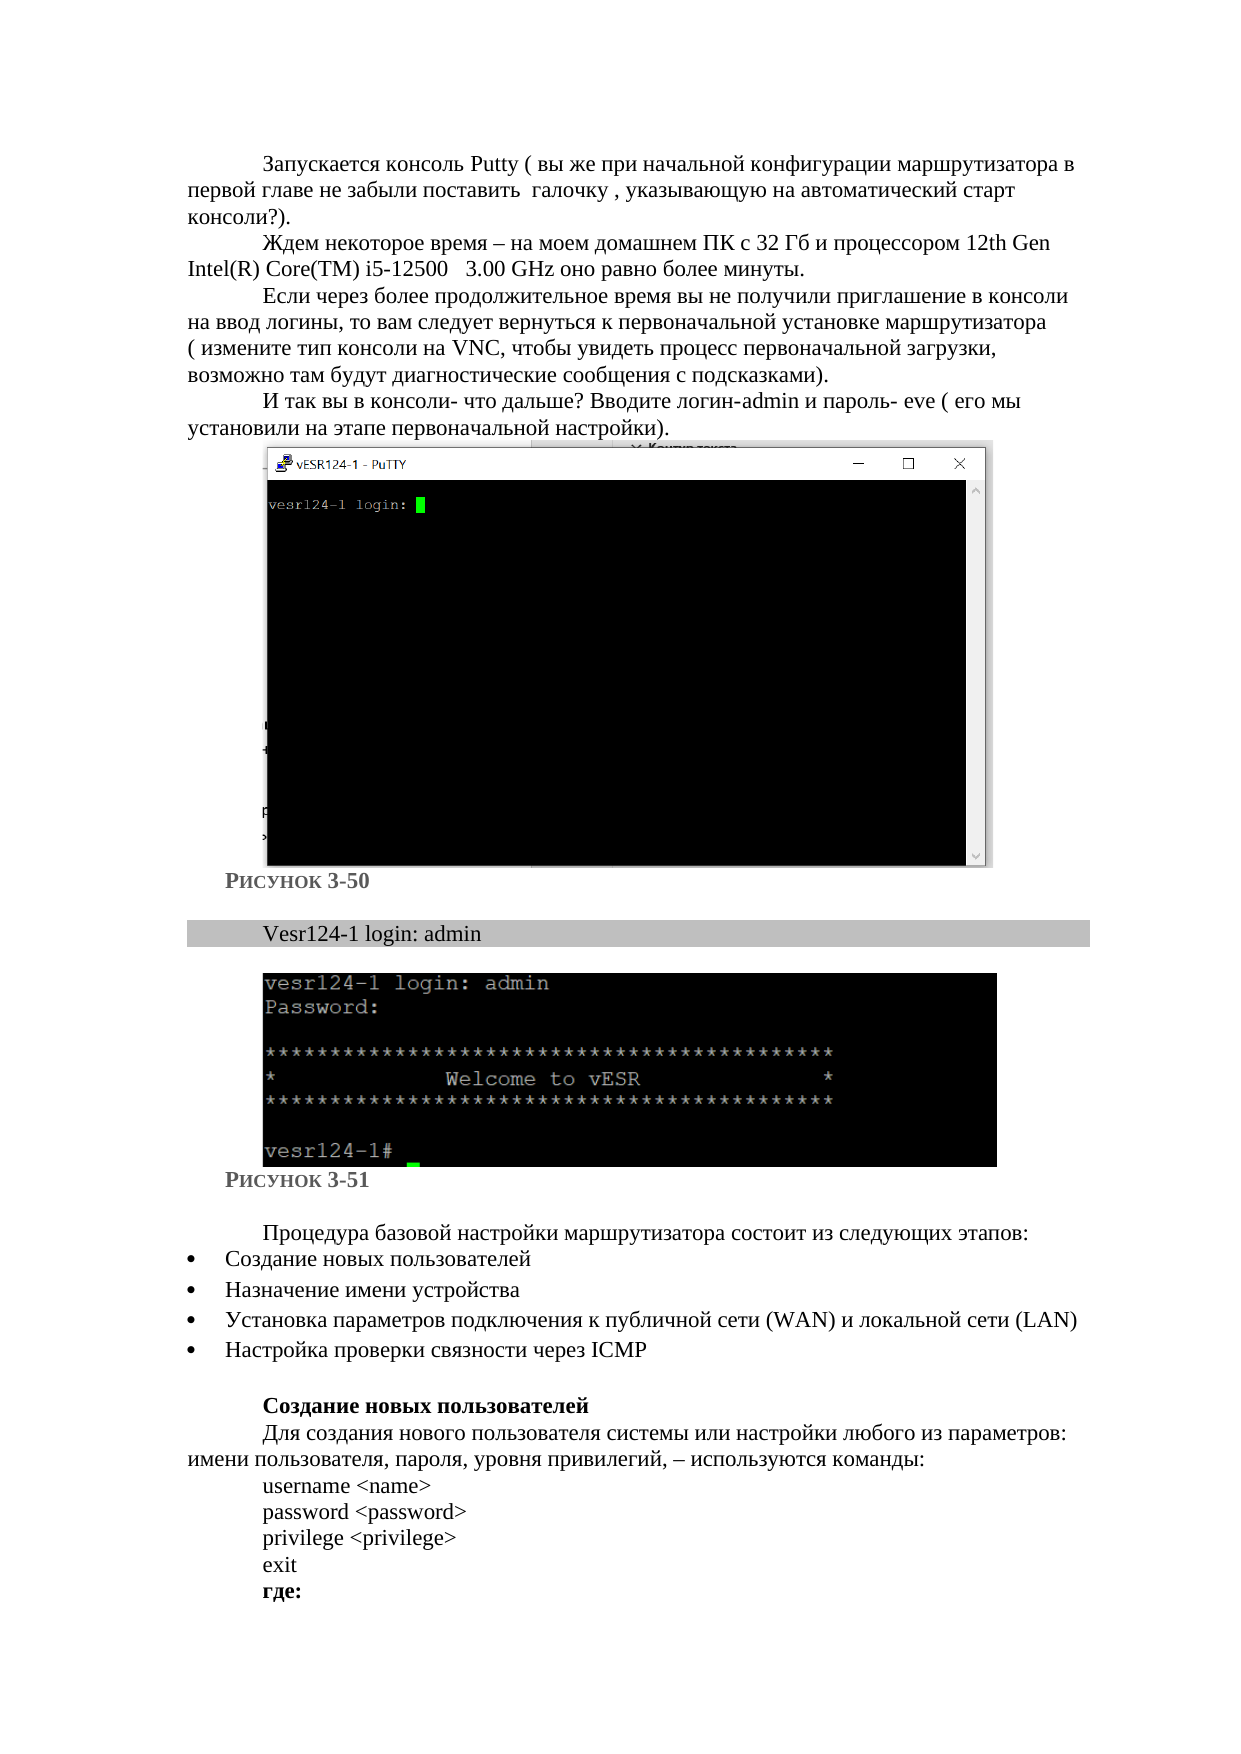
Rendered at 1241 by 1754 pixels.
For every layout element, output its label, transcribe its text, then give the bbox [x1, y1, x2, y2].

text Для создания нового пользователя системы или настройки любого из параметров: имени пользователя, пароля, уровня привилегий, – используются команды: [187, 1419, 1090, 1472]
text privilege <privilege> [187, 1524, 1090, 1551]
text Создание новых пользователей [187, 1393, 1090, 1419]
text Процедура базовой настройки маршрутизатора состоит из следующих этапов: [187, 1219, 1090, 1245]
text username <name> [187, 1472, 1090, 1498]
text И так вы в консоли- что дальше? Вводите логин-admin и пароль- eve ( его мы установили на этапе первоначальной настройки). [187, 387, 1090, 440]
text Vesr124-1 login: admin [187, 920, 1090, 947]
text Запускается консоль Putty ( вы же при начальной конфигурации маршрутизатора в первой главе не забыли поставить галочку , указывающую на автоматический старт консоли?). [187, 150, 1090, 229]
text Ждем некоторое время – на моем домашнем ПК с 32 Гб и процессором 12th Gen Intel(R) Core(TM) i5-12500 3.00 GHz оно равно более минуты. [187, 229, 1090, 282]
list Назначение имени устройства [187, 1276, 1090, 1302]
text где: [187, 1577, 1090, 1603]
list Создание новых пользователей [187, 1245, 1090, 1272]
text exit [187, 1551, 1090, 1577]
picture [262, 973, 997, 1167]
picture [262, 440, 994, 868]
text Если через более продолжительное время вы не получили приглашение в консоли на ввод логины, то вам следует вернуться к первоначальной установке маршрутизатора ( измените тип консоли на VNC, чтобы увидеть процесс первоначальной загрузки, возможно там будут диагностические сообщения с подсказками). [187, 282, 1090, 387]
list Установка параметров подключения к публичной сети (WAN) и локальной сети (LAN) [187, 1306, 1090, 1332]
text password <password> [187, 1498, 1090, 1524]
list Настройка проверки связности через ICMP [187, 1336, 1090, 1362]
